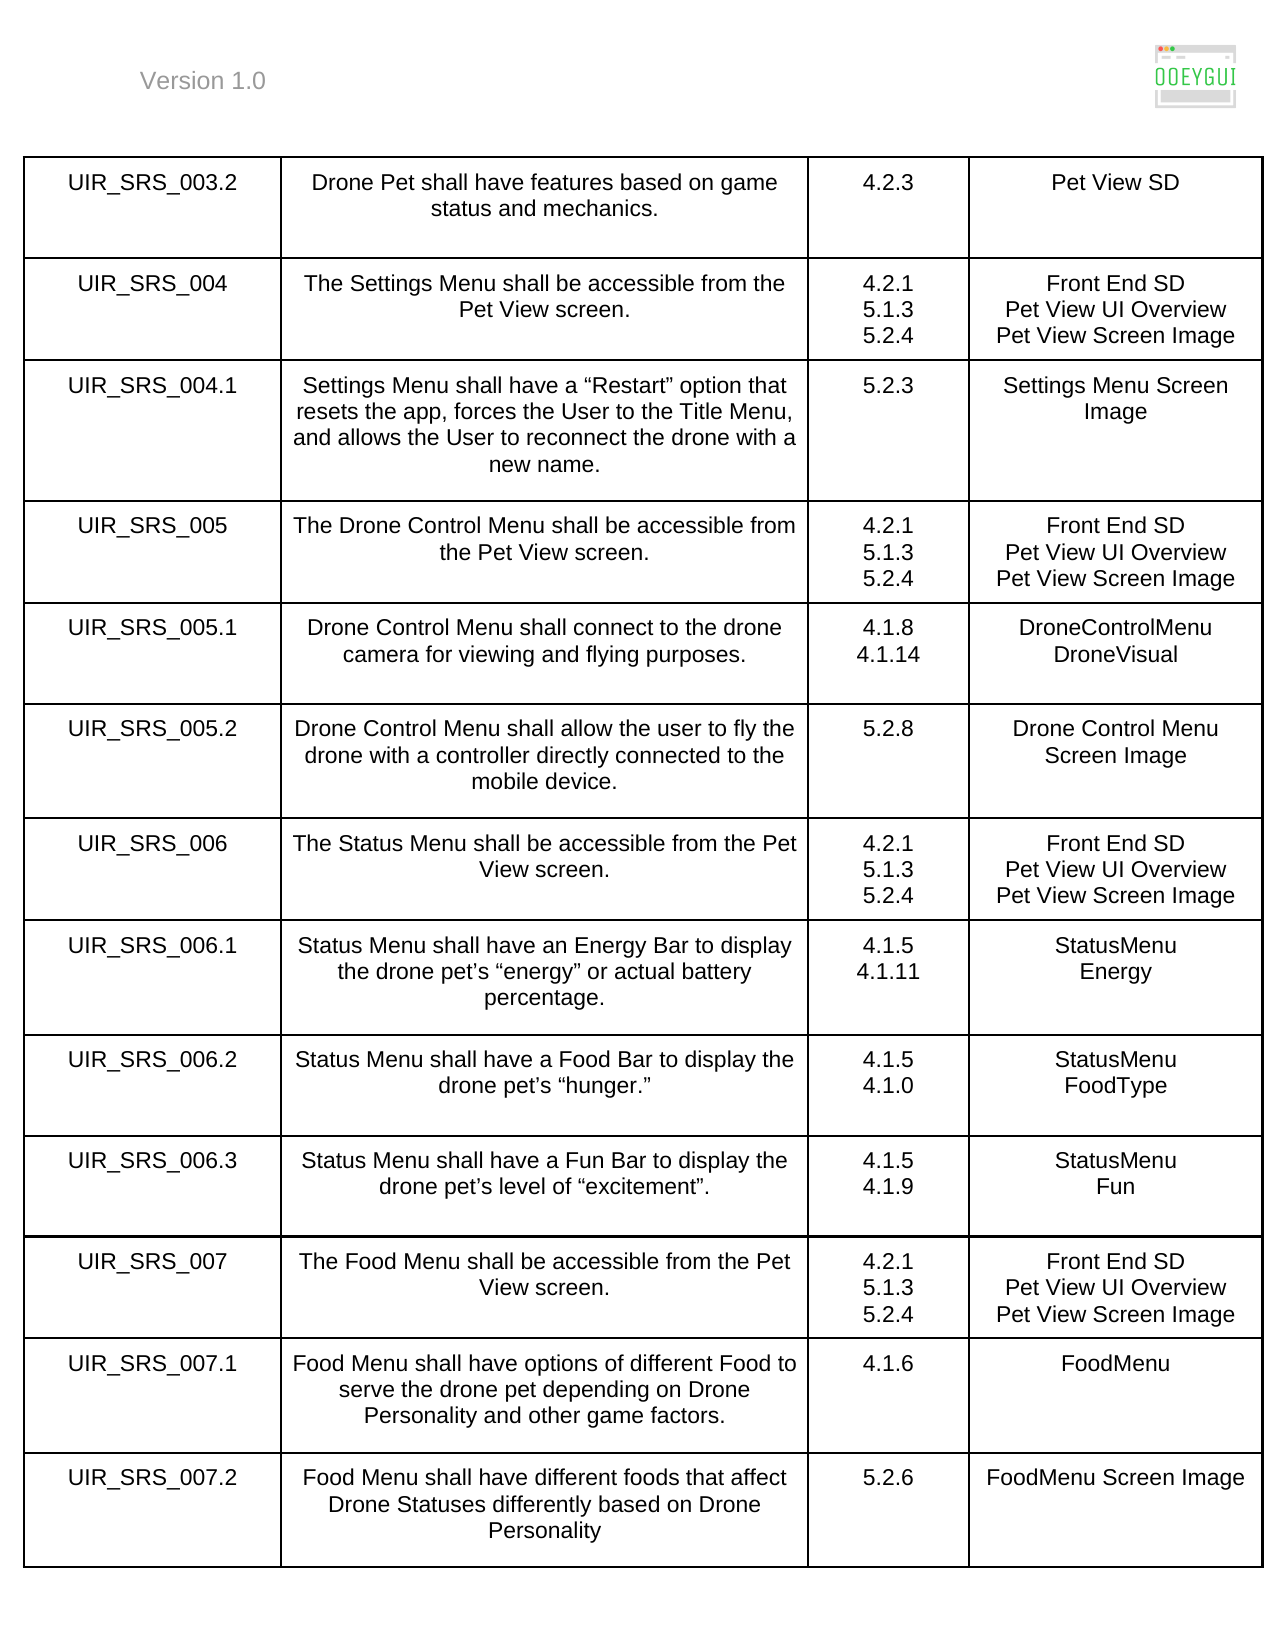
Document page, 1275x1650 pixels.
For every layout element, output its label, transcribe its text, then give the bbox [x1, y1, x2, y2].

table_cell 4.2.1 5.1.3 5.2.4 [809, 502, 968, 602]
table_cell 4.2.3 [809, 158, 968, 257]
table_cell Drone Control Menu Screen Image [970, 705, 1261, 817]
table_cell UIR_SRS_007.2 [25, 1454, 280, 1566]
table_cell Status Menu shall have a Fun Bar to display the drone pet’s level of “excitement”. [282, 1137, 807, 1235]
table_cell Drone Control Menu shall allow the user to fly the drone with a controller directly connected to the mobile device. [282, 705, 807, 817]
table_cell The Food Menu shall be accessible from the Pet View screen. [282, 1238, 807, 1337]
table_cell FoodMenu [970, 1339, 1261, 1452]
table_cell Drone Pet shall have features based on game status and mechanics. [282, 158, 807, 257]
table_cell 4.1.6 [809, 1339, 968, 1452]
table_cell Front End SD Pet View UI Overview Pet View Screen Image [970, 819, 1261, 919]
table_cell UIR_SRS_006 [25, 819, 280, 919]
table_cell Front End SD Pet View UI Overview Pet View Screen Image [970, 1238, 1261, 1337]
table_cell UIR_SRS_004 [25, 259, 280, 359]
table_cell 4.1.5 4.1.0 [809, 1036, 968, 1134]
table_cell 5.2.3 [809, 361, 968, 500]
table_cell StatusMenu Fun [970, 1137, 1261, 1235]
table_cell Drone Control Menu shall connect to the drone camera for viewing and flying purposes. [282, 604, 807, 703]
table_cell UIR_SRS_007.1 [25, 1339, 280, 1452]
table_cell Front End SD Pet View UI Overview Pet View Screen Image [970, 502, 1261, 602]
table_cell Food Menu shall have options of different Food to serve the drone pet depending on Drone Personality and other game factors. [282, 1339, 807, 1452]
table_cell 4.2.1 5.1.3 5.2.4 [809, 259, 968, 359]
table_cell Front End SD Pet View UI Overview Pet View Screen Image [970, 259, 1261, 359]
table_cell 4.1.5 4.1.9 [809, 1137, 968, 1235]
table_cell StatusMenu Energy [970, 921, 1261, 1034]
table_cell Pet View SD [970, 158, 1261, 257]
table_cell 4.1.8 4.1.14 [809, 604, 968, 703]
table_cell The Settings Menu shall be accessible from the Pet View screen. [282, 259, 807, 359]
table_cell UIR_SRS_006.2 [25, 1036, 280, 1134]
table_cell Status Menu shall have a Food Bar to display the drone pet’s “hunger.” [282, 1036, 807, 1134]
table_cell StatusMenu FoodType [970, 1036, 1261, 1134]
table_cell UIR_SRS_005.1 [25, 604, 280, 703]
table_cell 5.2.6 [809, 1454, 968, 1566]
table_cell FoodMenu Screen Image [970, 1454, 1261, 1566]
table_cell 4.1.5 4.1.11 [809, 921, 968, 1034]
table_cell Settings Menu Screen Image [970, 361, 1261, 500]
table_cell DroneControlMenu DroneVisual [970, 604, 1261, 703]
table_cell UIR_SRS_004.1 [25, 361, 280, 500]
table_cell UIR_SRS_007 [25, 1238, 280, 1337]
table_cell Food Menu shall have different foods that affect Drone Statuses differently based on Drone Personality [282, 1454, 807, 1566]
table_cell The Status Menu shall be accessible from the Pet View screen. [282, 819, 807, 919]
table_cell UIR_SRS_005.2 [25, 705, 280, 817]
table_cell UIR_SRS_005 [25, 502, 280, 602]
table_cell 4.2.1 5.1.3 5.2.4 [809, 819, 968, 919]
table_cell UIR_SRS_003.2 [25, 158, 280, 257]
table_cell The Drone Control Menu shall be accessible from the Pet View screen. [282, 502, 807, 602]
picture [1137, 18, 1254, 135]
table_cell UIR_SRS_006.3 [25, 1137, 280, 1235]
table_cell Settings Menu shall have a “Restart” option that resets the app, forces the User to the Title Menu, and allows the User to reconnect the drone with a new name. [282, 361, 807, 500]
table_cell Status Menu shall have an Energy Bar to display the drone pet’s “energy” or actual battery percentage. [282, 921, 807, 1034]
table_cell UIR_SRS_006.1 [25, 921, 280, 1034]
table_cell 4.2.1 5.1.3 5.2.4 [809, 1238, 968, 1337]
table_cell 5.2.8 [809, 705, 968, 817]
